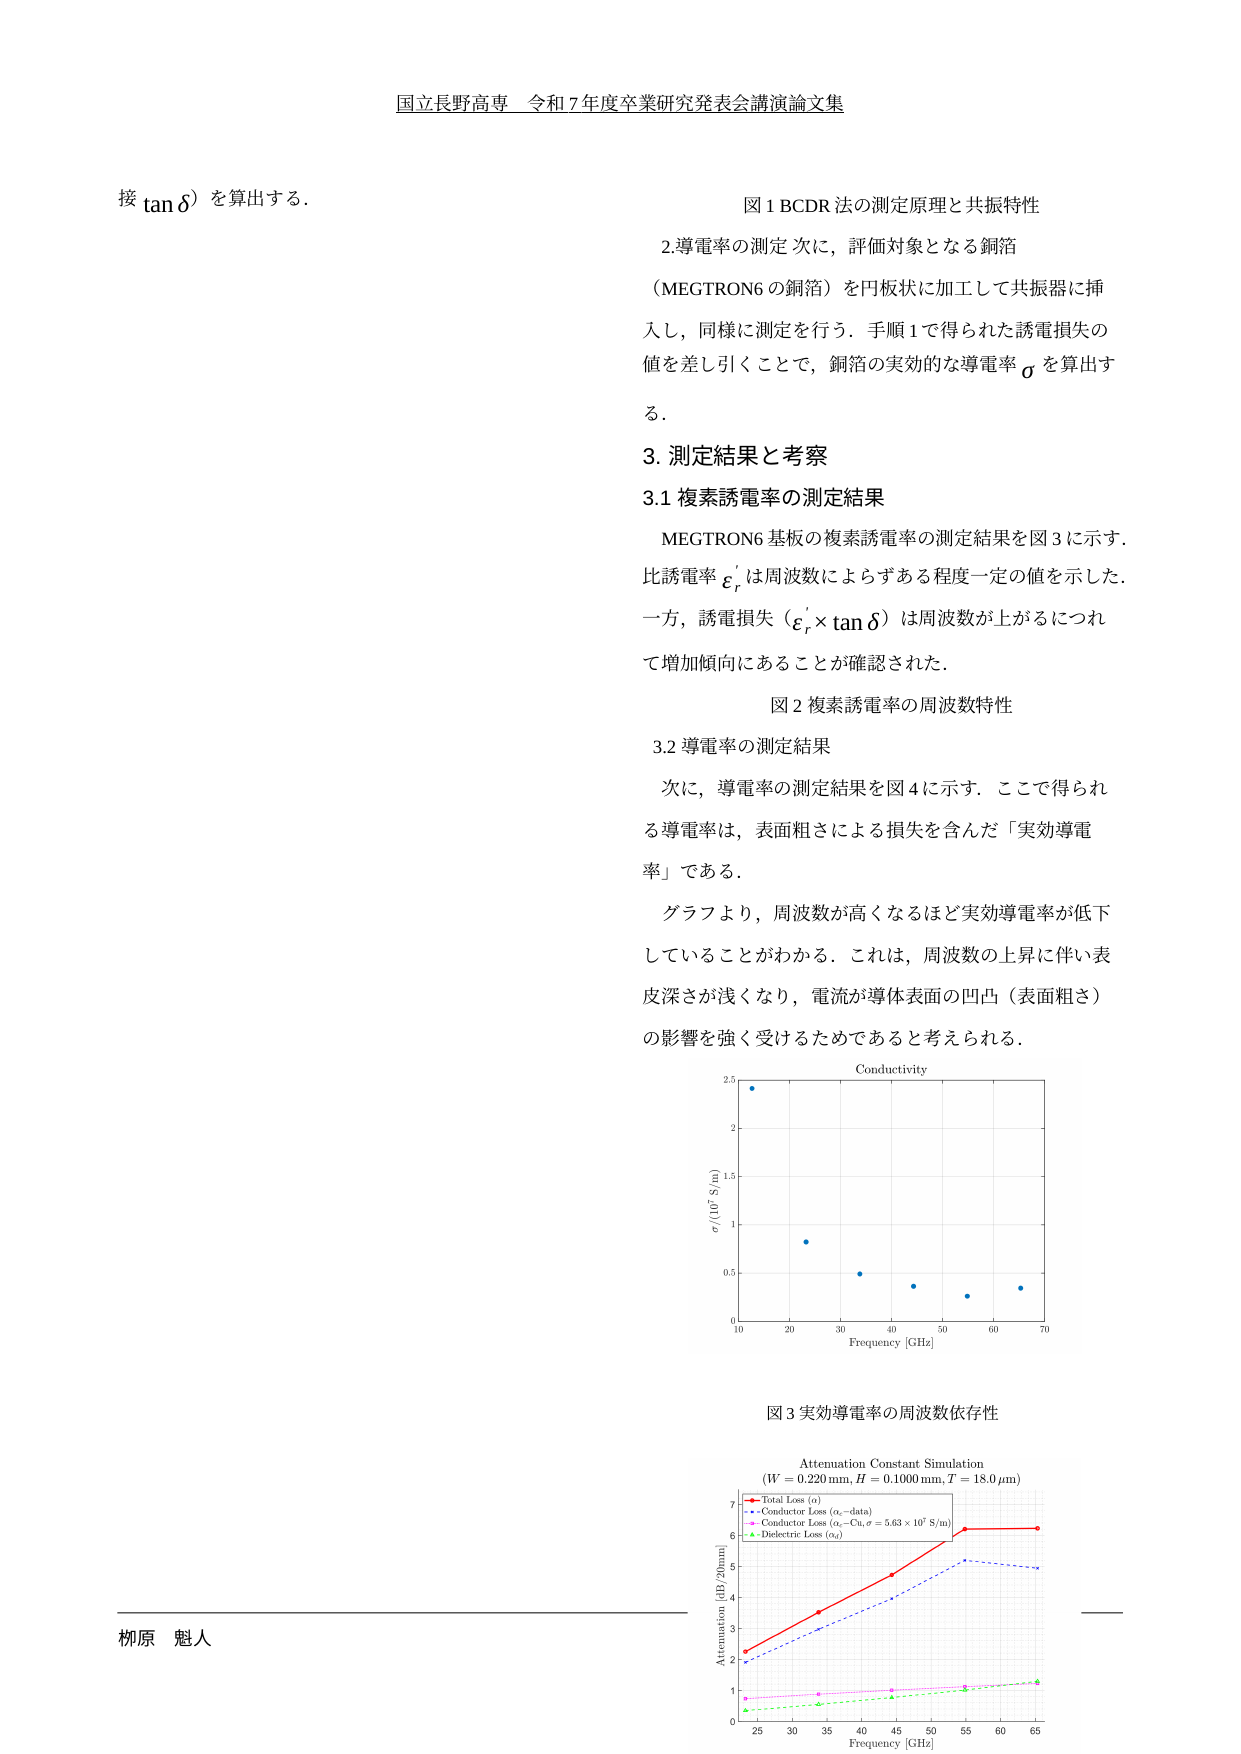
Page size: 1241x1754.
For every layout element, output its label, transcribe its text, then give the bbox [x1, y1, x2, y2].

text グラフより，周波数が高くなるほど実効導電率が低下していることがわかる．これは，周波数の上昇に伴い表皮深さが浅くなり，電流が導体表面の凹凸（表面粗さ）の影響を強く受けるためであると考えられる． [642, 892, 1122, 1058]
text 3.1 複素誘電率の測定結果 [642, 475, 1122, 517]
picture [687, 1058, 1082, 1354]
text 3. 測定結果と考察 [642, 433, 1122, 475]
picture [687, 1458, 1082, 1754]
text 2.導電率の測定 次に，評価対象となる銅箔（MEGTRON6の銅箔）を円板状に加工して共振器に挿入し，同様に測定を行う．手順1で得られた誘電損失の値を差し引くことで，銅箔の実効的な導電率 を算出する． [642, 225, 1122, 433]
text MEGTRON6基板の複素誘電率の測定結果を図3に示す．比誘電率 は周波数によらずある程度一定の値を示した．一方，誘電損失（）は周波数が上がるにつれて増加傾向にあることが確認された． [642, 517, 1122, 683]
text 図1 BCDR法の測定原理と共振特性 [642, 183, 1122, 225]
text 3.2 導電率の測定結果 [642, 725, 1122, 767]
text 1.誘電率の測定 標準導体円板を用いて共振特性を測定し，誘電体基板の複素誘電率（比誘電率 および誘電正接 ）を算出する． [118, 183, 598, 225]
text 次に，導電率の測定結果を図4に示す．ここで得られる導電率は，表面粗さによる損失を含んだ「実効導電率」である． [642, 767, 1122, 892]
text 図2 複素誘電率の周波数特性 [642, 683, 1122, 725]
